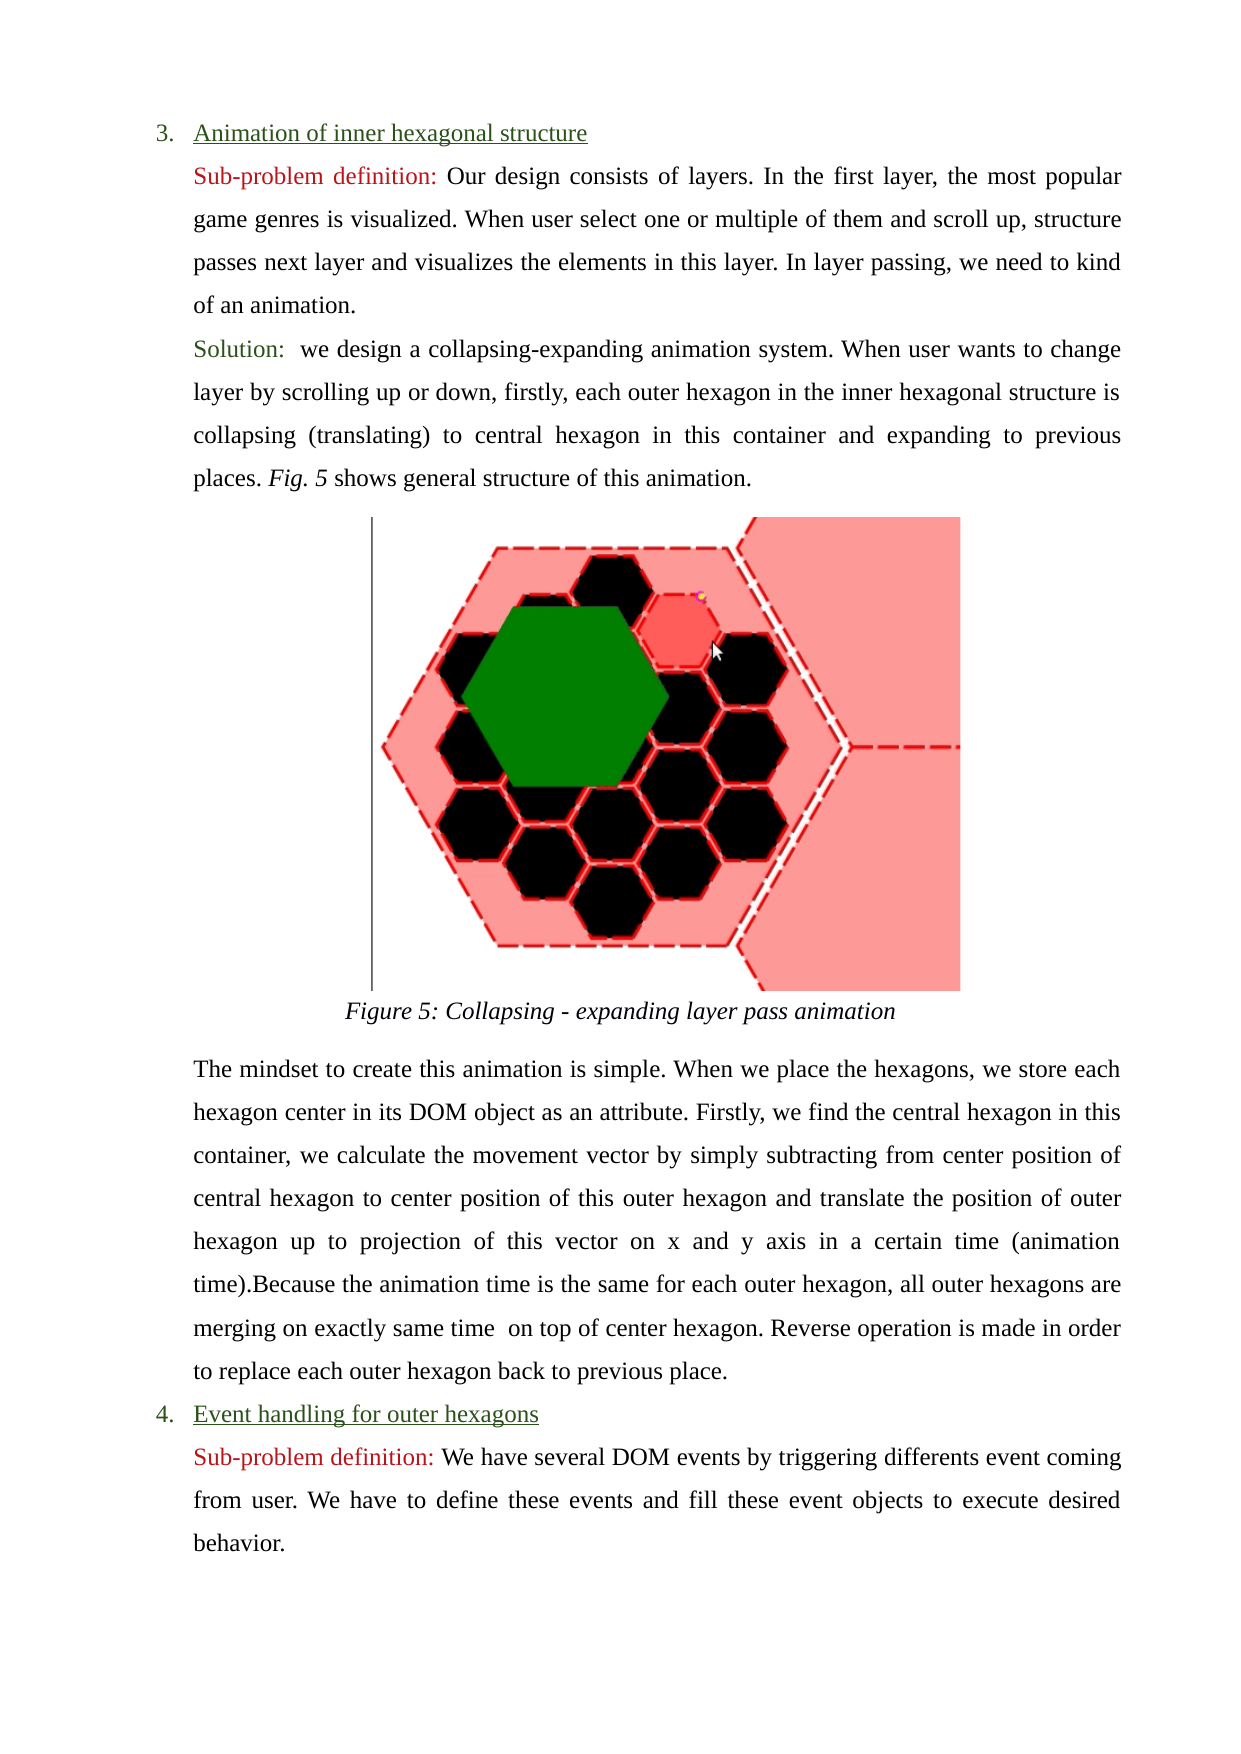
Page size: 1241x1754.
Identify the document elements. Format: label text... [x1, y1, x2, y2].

list Animation of inner hexagonal structure [156, 118, 1122, 147]
list Sub-problem definition: Our design consists of layers. In the first layer, the most popular game genres is visualized. When user select one or multiple of them and scroll up, structure passes next layer and visualizes the elements in this layer. In layer passing, we need to kind of an animation. [193, 161, 1122, 319]
list Sub-problem definition: We have several DOM events by triggering differents event coming from user. We have to define these events and fill these event objects to execute desired behavior. [193, 1442, 1122, 1557]
list Event handling for outer hexagons [156, 1399, 1122, 1428]
list Solution: we design a collapsing-expanding animation system. When user wants to change layer by scrolling up or down, firstly, each outer hexagon in the inner hexagonal structure is collapsing (translating) to central hexagon in this container and expanding to previous places. Fig. 5 shows general structure of this animation. [193, 334, 1122, 492]
picture [280, 517, 961, 991]
